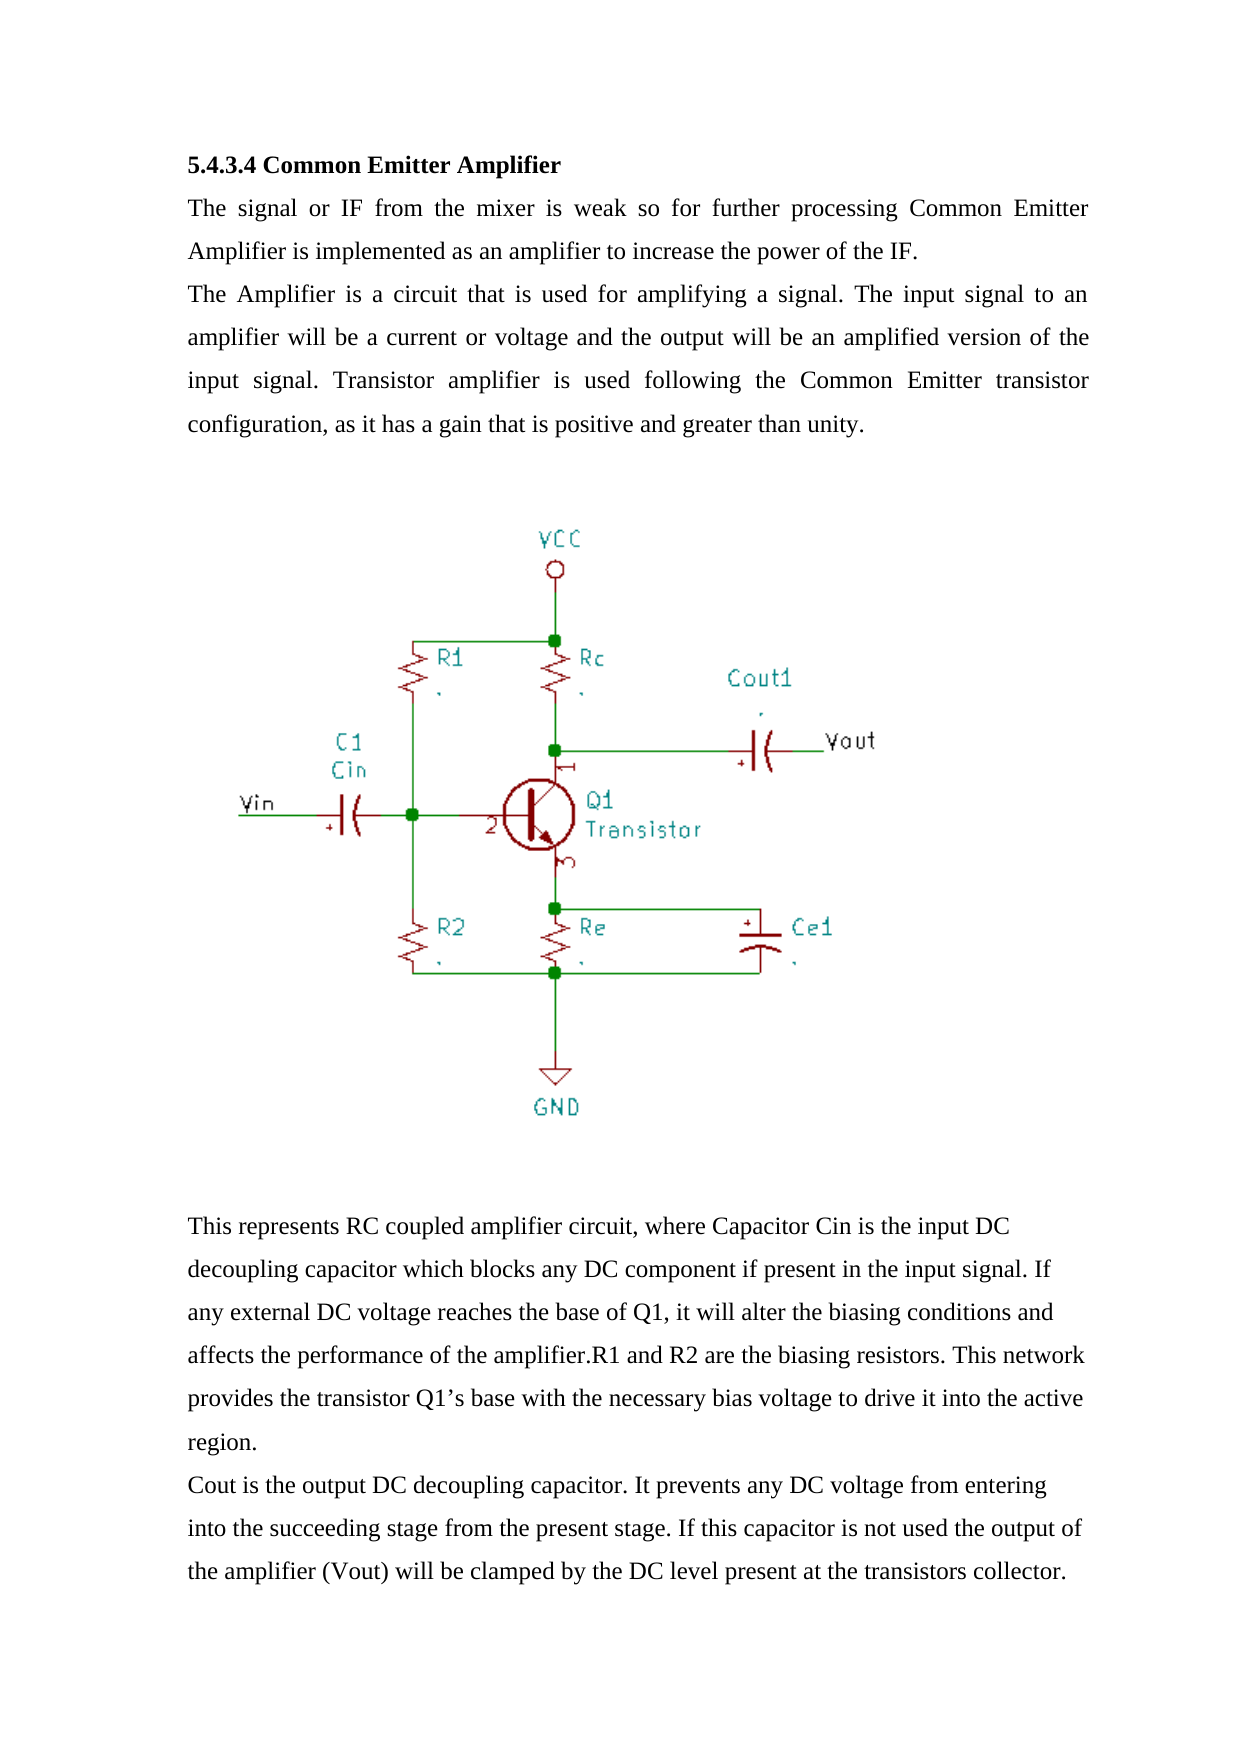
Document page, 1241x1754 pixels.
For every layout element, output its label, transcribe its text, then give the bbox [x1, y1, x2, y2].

picture [187, 495, 914, 1197]
text The signal or IF from the mixer is weak so for further processing Common Emitter Amplifier is implemented as an amplifier to increase the power of the IF. [187, 193, 1090, 265]
text The Amplifier is a circuit that is used for amplifying a signal. The input signal to an amplifier will be a current or voltage and the output will be an amplified version of the input signal. Transistor amplifier is used following the Common Emitter transistor configuration, as it has a gain that is positive and greater than unity. [187, 279, 1090, 437]
subtitle 5.4.3.4 Common Emitter Amplifier [187, 150, 1090, 179]
text This represents RC coupled amplifier circuit, where Capacitor Cin is the input DC decoupling capacitor which blocks any DC component if present in the input signal. If any external DC voltage reaches the base of Q1, it will alter the biasing conditions and affects the performance of the amplifier.R1 and R2 are the biasing resistors. This network provides the transistor Q1’s base with the necessary bias voltage to drive it into the active region. [187, 1211, 1090, 1455]
text Cout is the output DC decoupling capacitor. It prevents any DC voltage from entering into the succeeding stage from the present stage. If this capacitor is not used the output of the amplifier (Vout) will be clamped by the DC level present at the transistors collector. [187, 1470, 1090, 1585]
